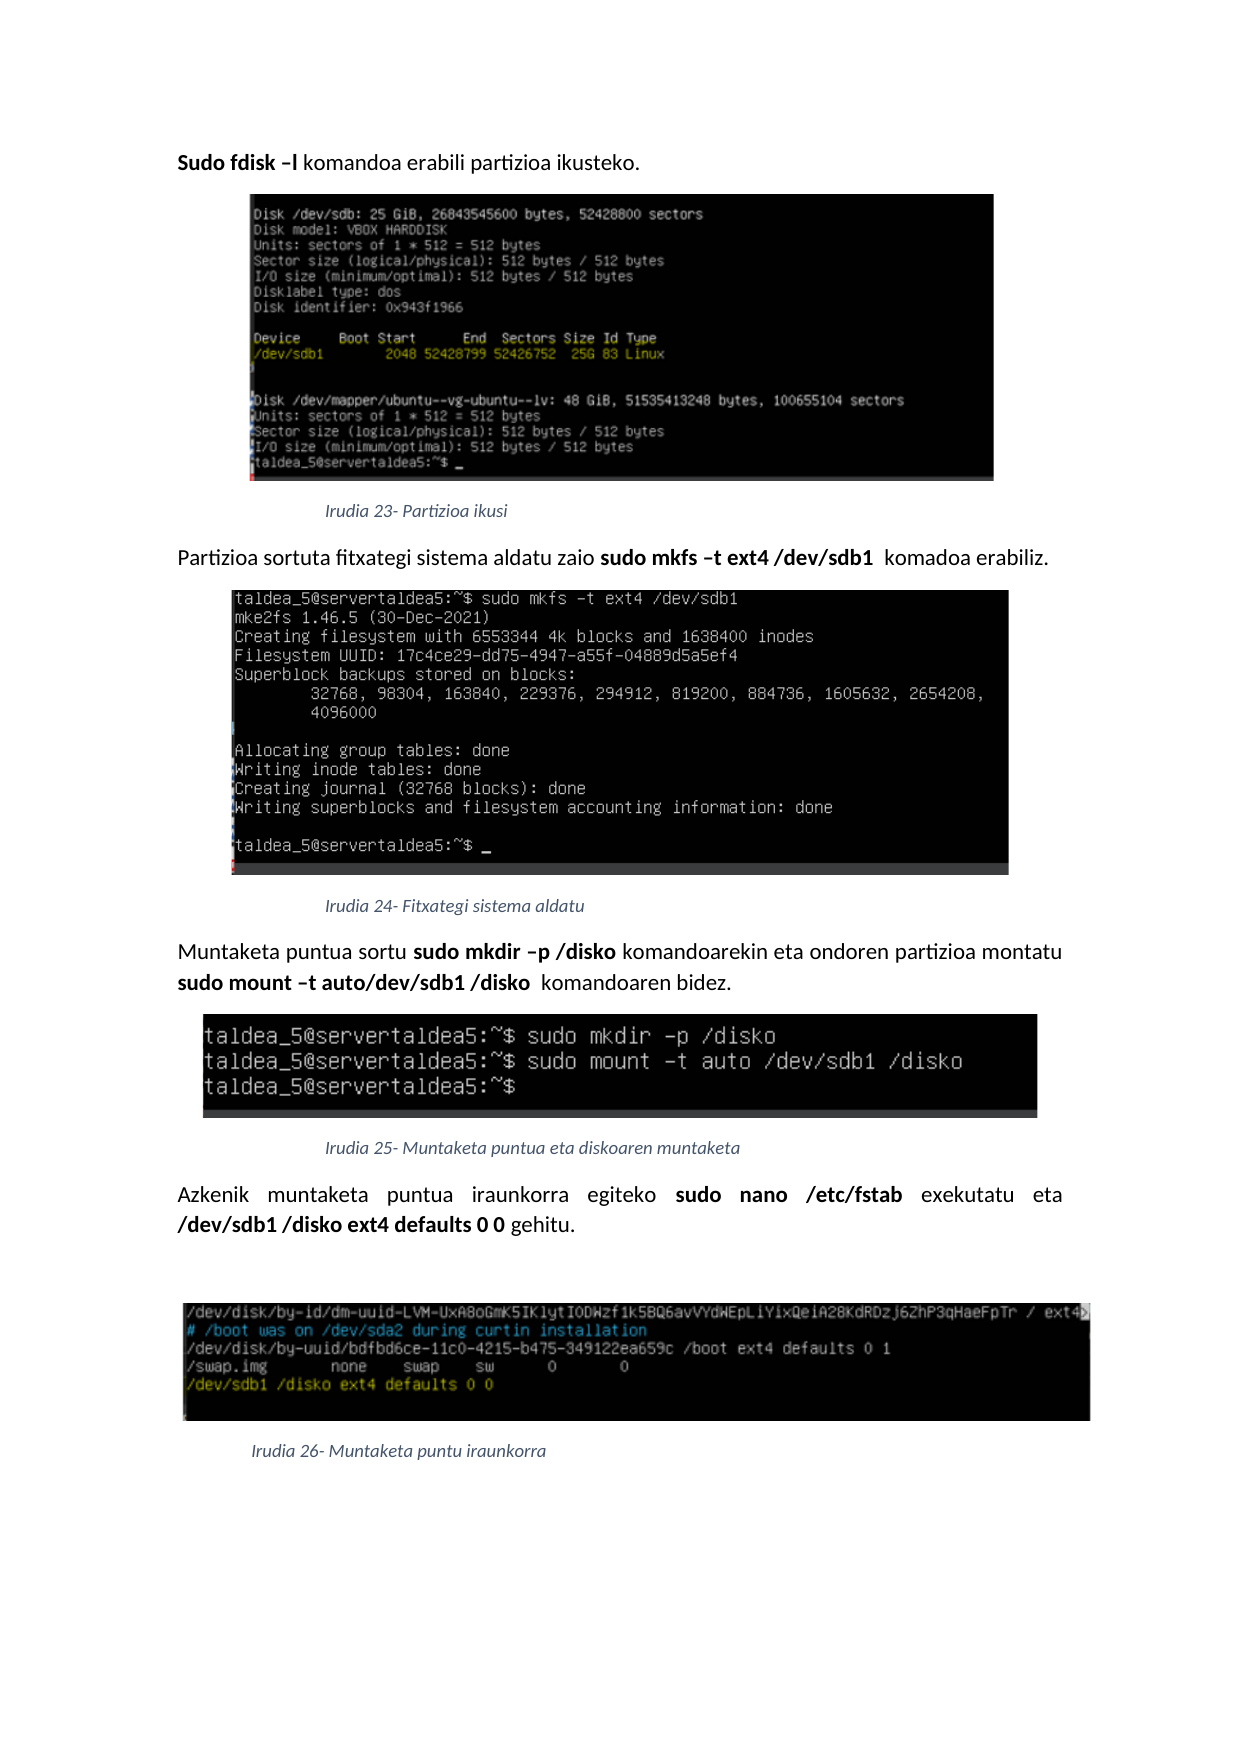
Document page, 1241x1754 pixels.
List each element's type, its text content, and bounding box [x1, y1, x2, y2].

text Irudia 24- Fitxategi sistema aldatu [251, 894, 1063, 917]
text Irudia 26- Muntaketa puntu iraunkorra [177, 1439, 1063, 1462]
text Irudia 25- Muntaketa puntua eta diskoaren muntaketa [251, 1136, 1063, 1159]
picture [202, 1014, 1038, 1118]
text Sudo fdisk –l komandoa erabili partizioa ikusteko. [177, 148, 1063, 176]
text Irudia 23- Partizioa ikusi [251, 499, 1063, 522]
text Partizioa sortuta fitxategi sistema aldatu zaio sudo mkfs –t ext4 /dev/sdb1 komadoa erabiliz. [177, 543, 1063, 571]
text Azkenik muntaketa puntua iraunkorra egiteko sudo nano /etc/fstab exekutatu eta /dev/sdb1 /disko ext4 defaults 0 0 gehitu. [177, 1180, 1063, 1238]
picture [231, 590, 1009, 875]
picture [177, 1303, 1091, 1421]
text Muntaketa puntua sortu sudo mkdir –p /disko komandoarekin eta ondoren partizioa montatu sudo mount –t auto/dev/sdb1 /disko komandoaren bidez. [177, 937, 1063, 996]
picture [246, 194, 994, 481]
